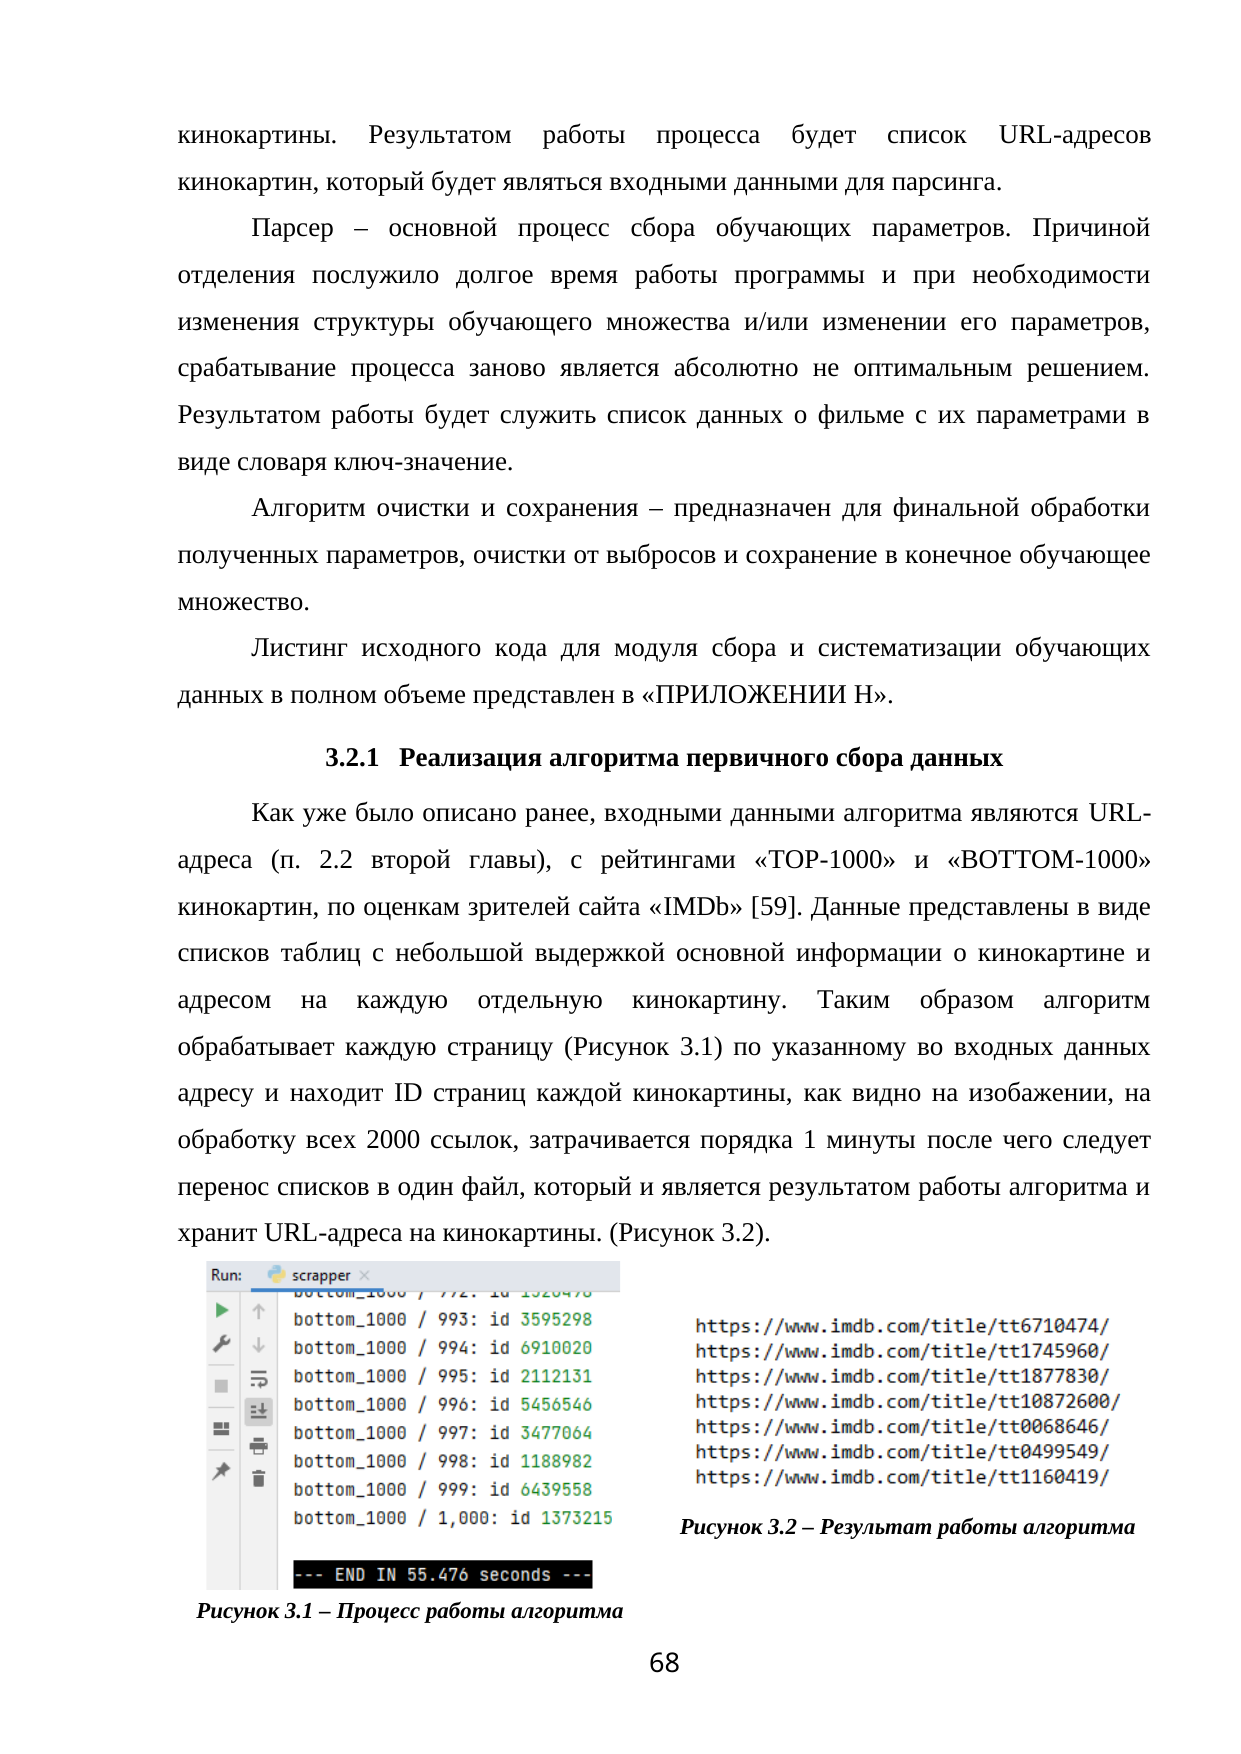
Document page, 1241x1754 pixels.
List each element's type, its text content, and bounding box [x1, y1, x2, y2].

text Алгоритм очистки и сохранения – предназначен для финальной обработки полученных параметров, очистки от выбросов и сохранение в конечное обучающее множество. [177, 491, 1152, 616]
picture [690, 1313, 1130, 1492]
text Как уже было описано ранее, входными данными алгоритма являются URL-адреса (п. 2.2 второй главы), с рейтингами «TOP-1000» и «BOTTOM-1000» кинокартин, по оценкам зрителей сайта «IMDb» [59]. Данные представлены в виде списков таблиц с небольшой выдержкой основной информации о кинокартине и адресом на каждую отдельную кинокартину. Таким образом алгоритм обрабатывает каждую страницу (Рисунок 3.1) по указанному во входных данных адресу и находит ID страниц каждой кинокартины, как видно на изобажении, на обработку всех 2000 ссылок, затрачивается порядка 1 минуты после чего следует перенос списков в один файл, который и является результатом работы алгоритма и хранит URL-адреса на кинокартины. (Рисунок 3.2). [177, 796, 1152, 1248]
text Парсер – основной процесс сбора обучающих параметров. Причиной отделения послужило долгое время работы программы и при необходимости изменения структуры обучающего множества и/или изменении его параметров, срабатывание процесса заново является абсолютно не оптимальным решением. Результатом работы будет служить список данных о фильме с их параметрами в виде словаря ключ-значение. [177, 211, 1152, 476]
text Листинг исходного кода для модуля сбора и систематизации обучающих данных в полном объеме представлен в «ПРИЛОЖЕНИИ H». [177, 631, 1152, 709]
list Реализация алгоритма первичного сбора данных [177, 741, 1152, 773]
picture [206, 1261, 621, 1590]
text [177, 118, 1152, 196]
